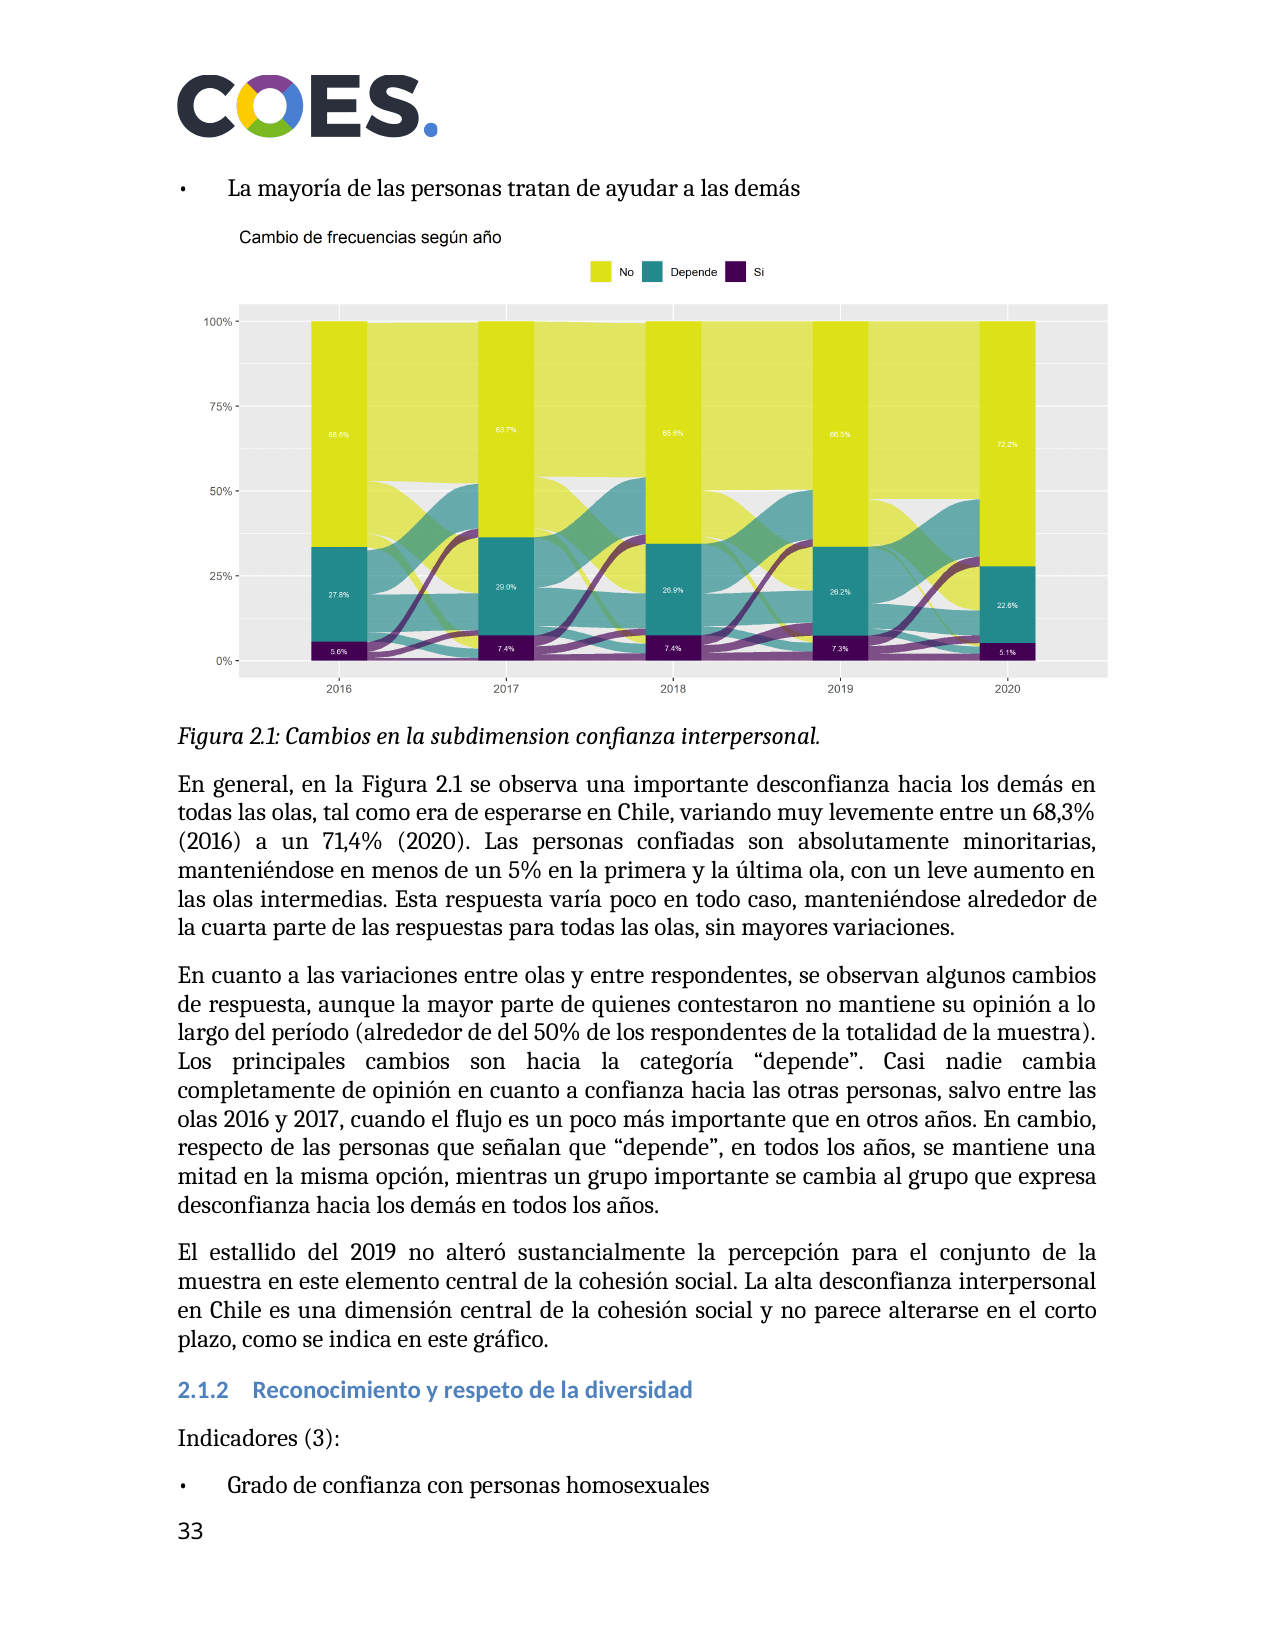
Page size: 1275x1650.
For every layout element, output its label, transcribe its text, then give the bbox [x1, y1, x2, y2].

text En cuanto a las variaciones entre olas y entre respondentes, se observan algunos cambios de respuesta, aunque la mayor parte de quienes contestaron no mantiene su opinión a lo largo del período (alrededor de del 50% de los respondentes de la totalidad de la muestra). Los principales cambios son hacia la categoría “depende”. Casi nadie cambia completamente de opinión en cuanto a confianza hacia las otras personas, salvo entre las olas 2016 y 2017, cuando el flujo es un poco más importante que en otros años. En cambio, respecto de las personas que señalan que “depende”, en todos los años, se mantiene una mitad en la misma opción, mientras un grupo importante se cambia al grupo que expresa desconfianza hacia los demás en todos los años. [177, 961, 1098, 1219]
subtitle 2.1.2 Reconocimiento y respeto de la diversidad [177, 1374, 1098, 1405]
text En general, en la Figura 2.1 se observa una importante desconfianza hacia los demás en todas las olas, tal como era de esperarse en Chile, variando muy levemente entre un 68,3% (2016) a un 71,4% (2020). Las personas confiadas son absolutamente minoritarias, manteniéndose en menos de un 5% en la primera y la última ola, con un leve aumento en las olas intermedias. Esta respuesta varía poco en todo caso, manteniéndose alrededor de la cuarta parte de las respuestas para todas las olas, sin mayores variaciones. [177, 769, 1098, 942]
text El estallido del 2019 no alteró sustancialmente la percepción para el conjunto de la muestra en este elemento central de la cohesión social. La alta desconfianza interpersonal en Chile es una dimensión central de la cohesión social y no parece alterarse en el corto plazo, como se indica en este gráfico. [177, 1238, 1098, 1353]
text Indicadores (3): [177, 1423, 1098, 1452]
picture [177, 75, 438, 146]
picture [196, 223, 1115, 702]
text Figura 2.1: Cambios en la subdimension confianza interpersonal. [177, 722, 1098, 751]
list La mayoría de las personas tratan de ayudar a las demás [177, 174, 1098, 203]
list Grado de confianza con personas homosexuales [177, 1471, 1098, 1500]
